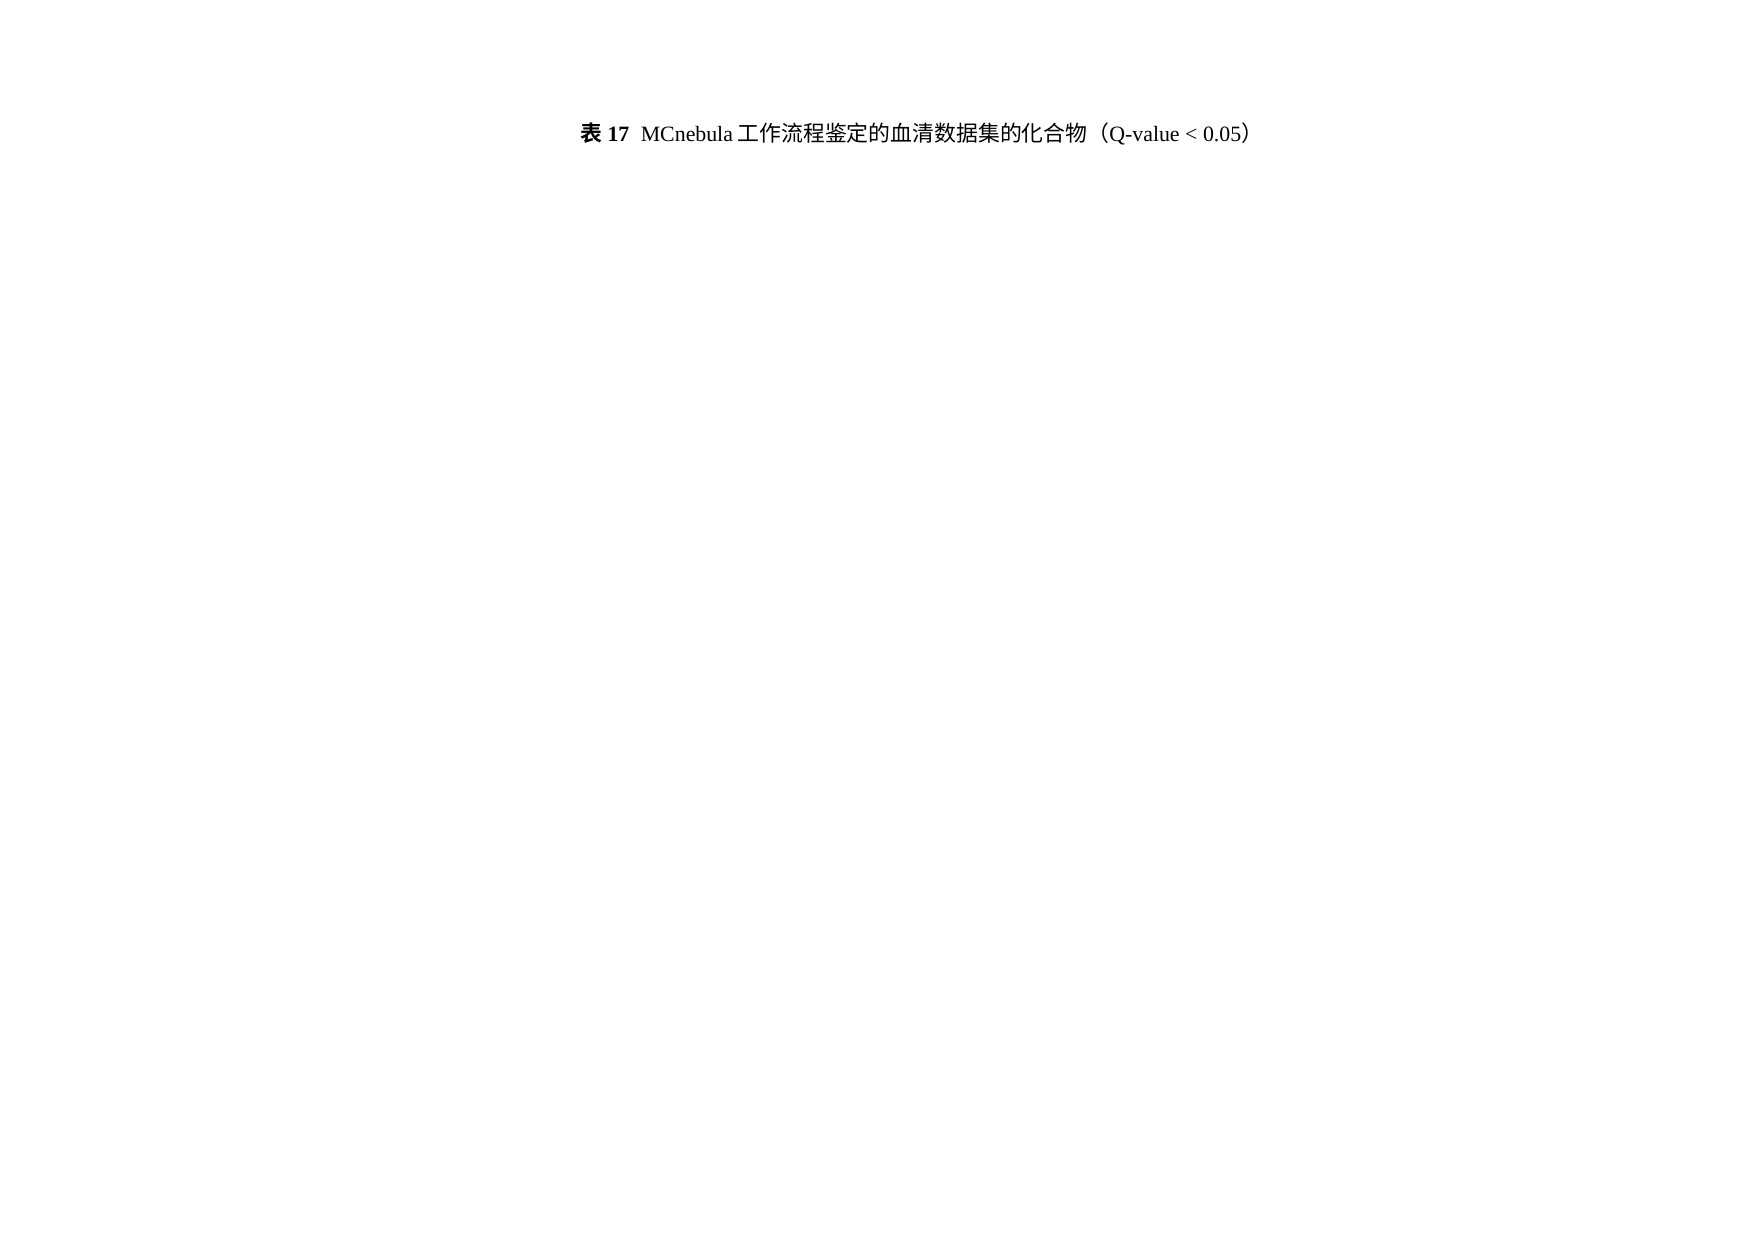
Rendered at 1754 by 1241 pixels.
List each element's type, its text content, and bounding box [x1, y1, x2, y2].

text 表 17 MCnebula工作流程鉴定的血清数据集的化合物（Q-value < 0.05） [183, 118, 1659, 148]
